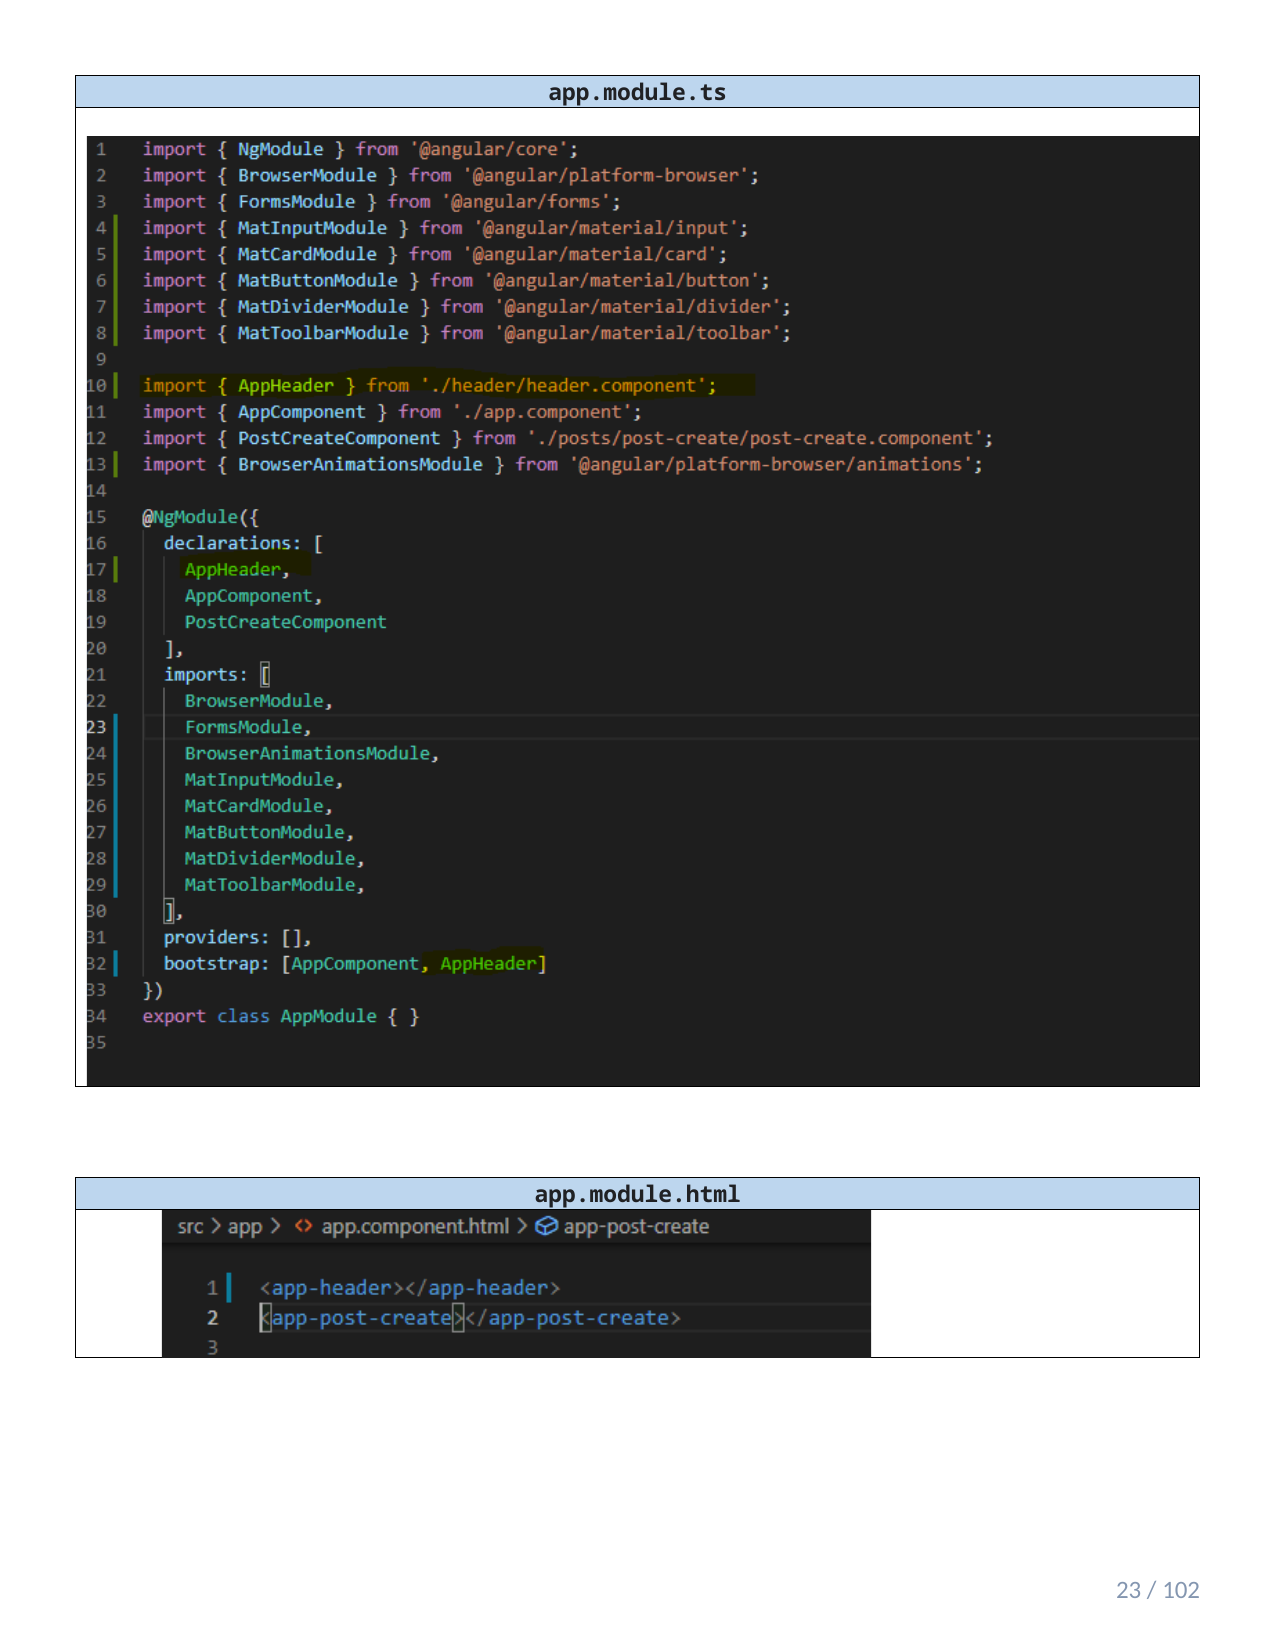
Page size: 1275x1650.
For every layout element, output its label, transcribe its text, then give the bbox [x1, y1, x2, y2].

table_header app.module.ts [76, 76, 1199, 107]
picture [86, 136, 1200, 1086]
table_header app.module.html [76, 1178, 1199, 1209]
table_cell [76, 1210, 161, 1357]
table_cell [76, 108, 1199, 1086]
table_cell [872, 1210, 1199, 1357]
picture [161, 1210, 872, 1358]
